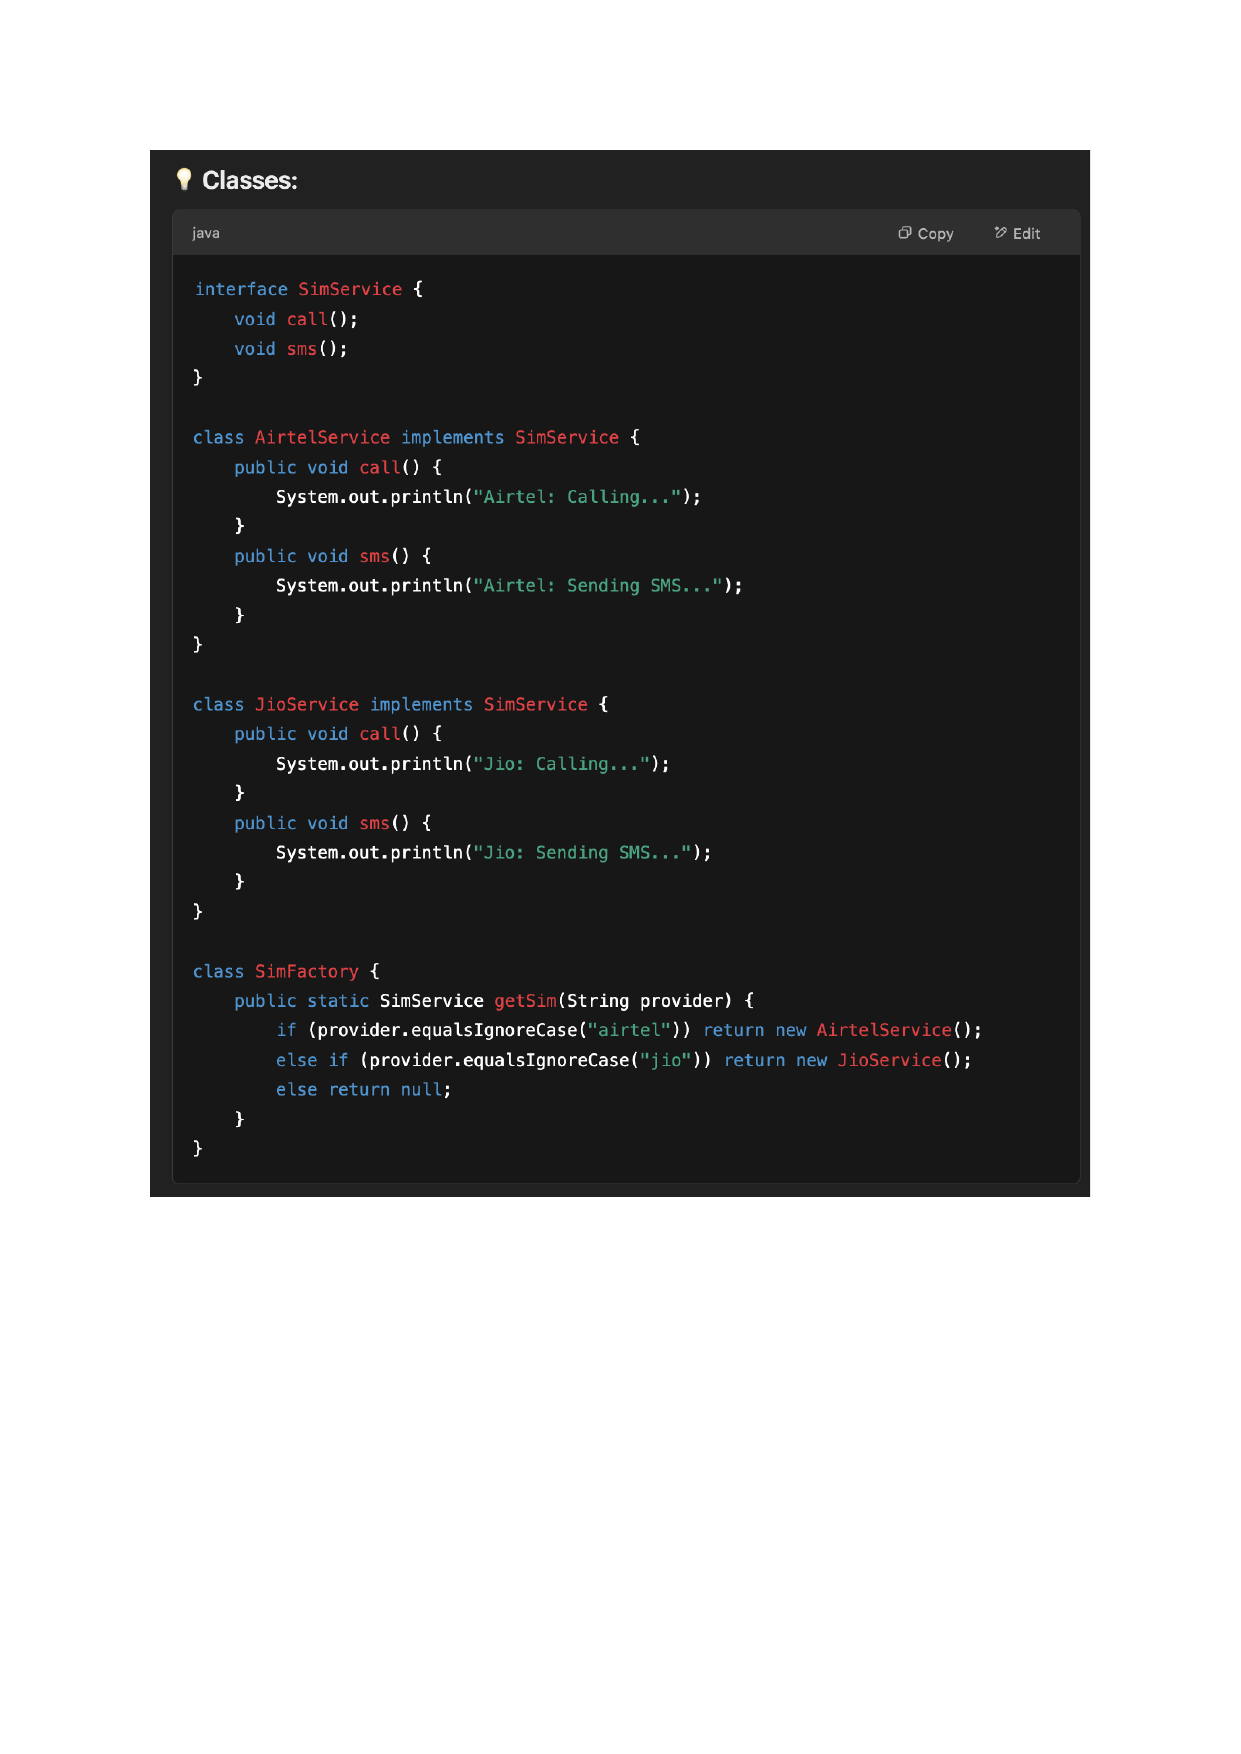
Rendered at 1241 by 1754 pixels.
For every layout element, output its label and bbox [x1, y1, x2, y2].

picture [150, 150, 1091, 1197]
